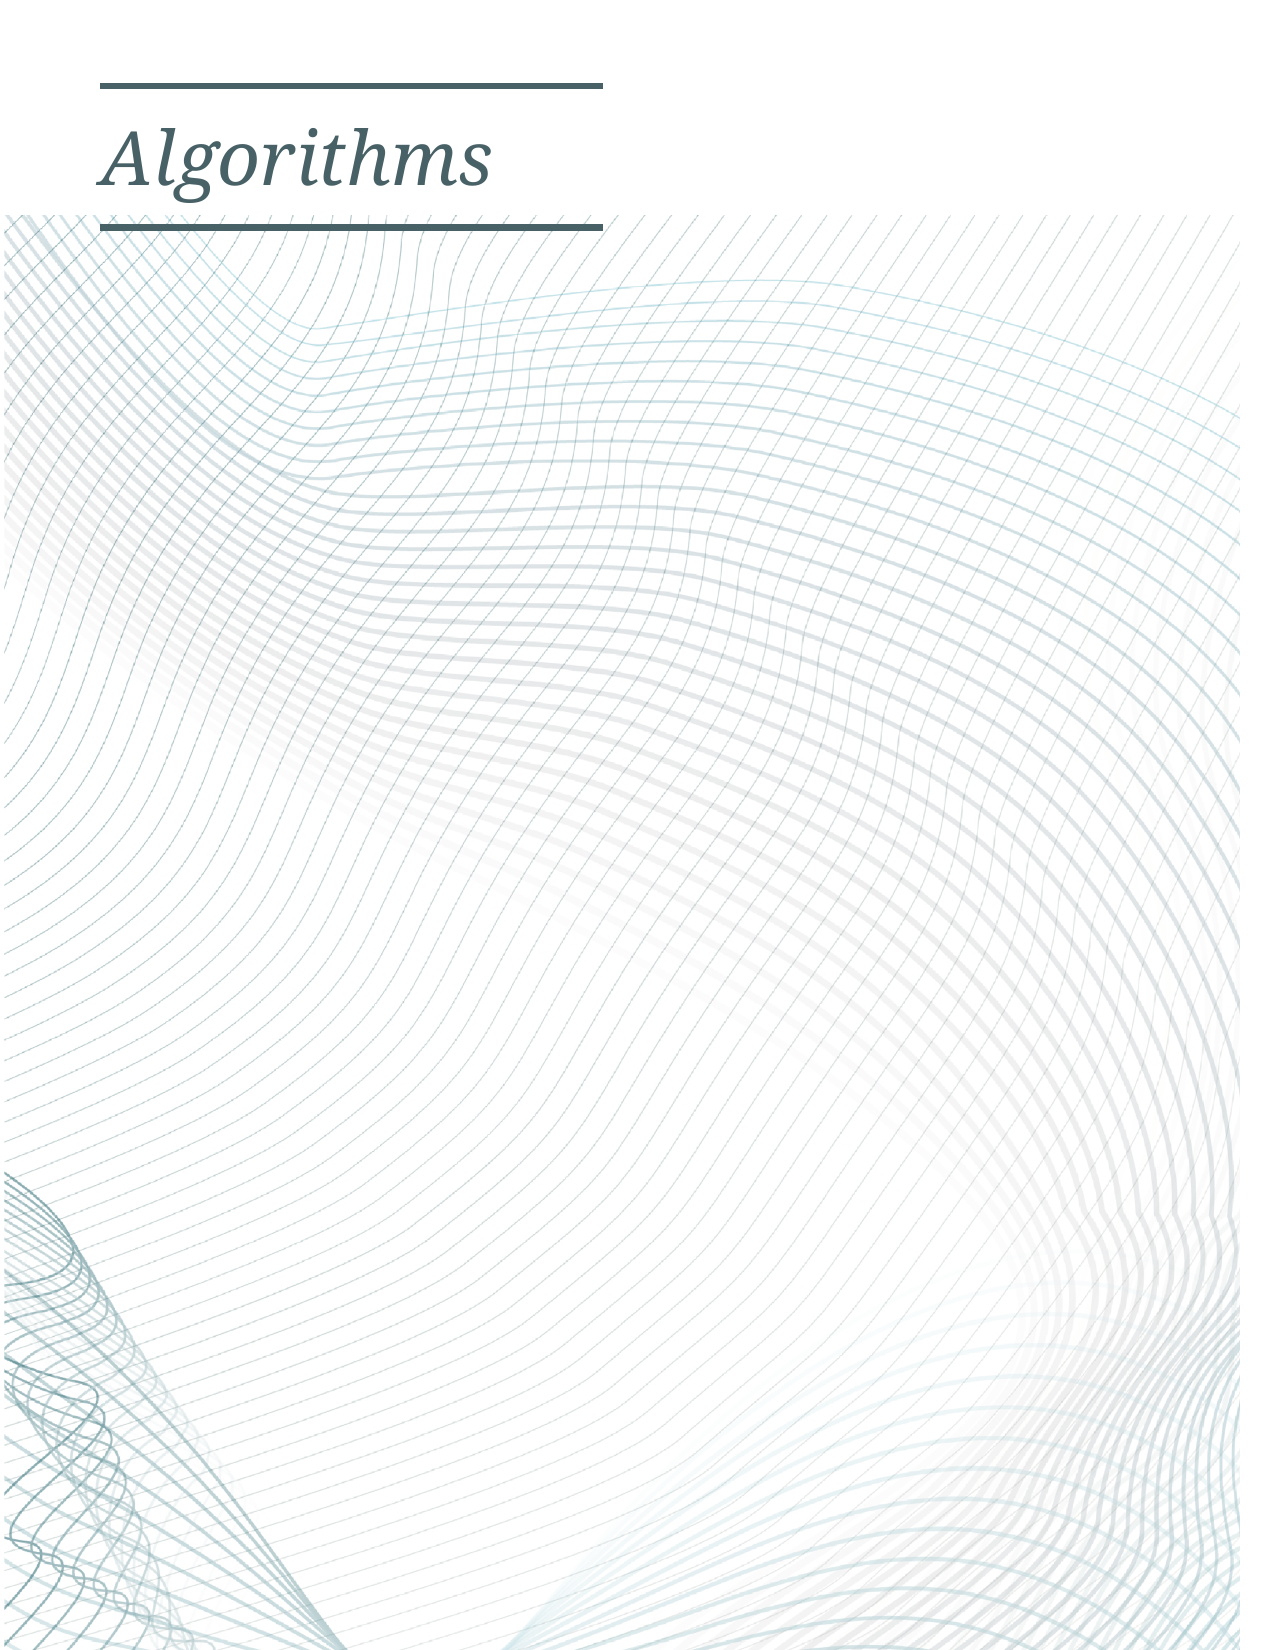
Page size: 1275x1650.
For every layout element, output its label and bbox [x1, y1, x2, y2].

picture [4, 215, 1240, 1650]
